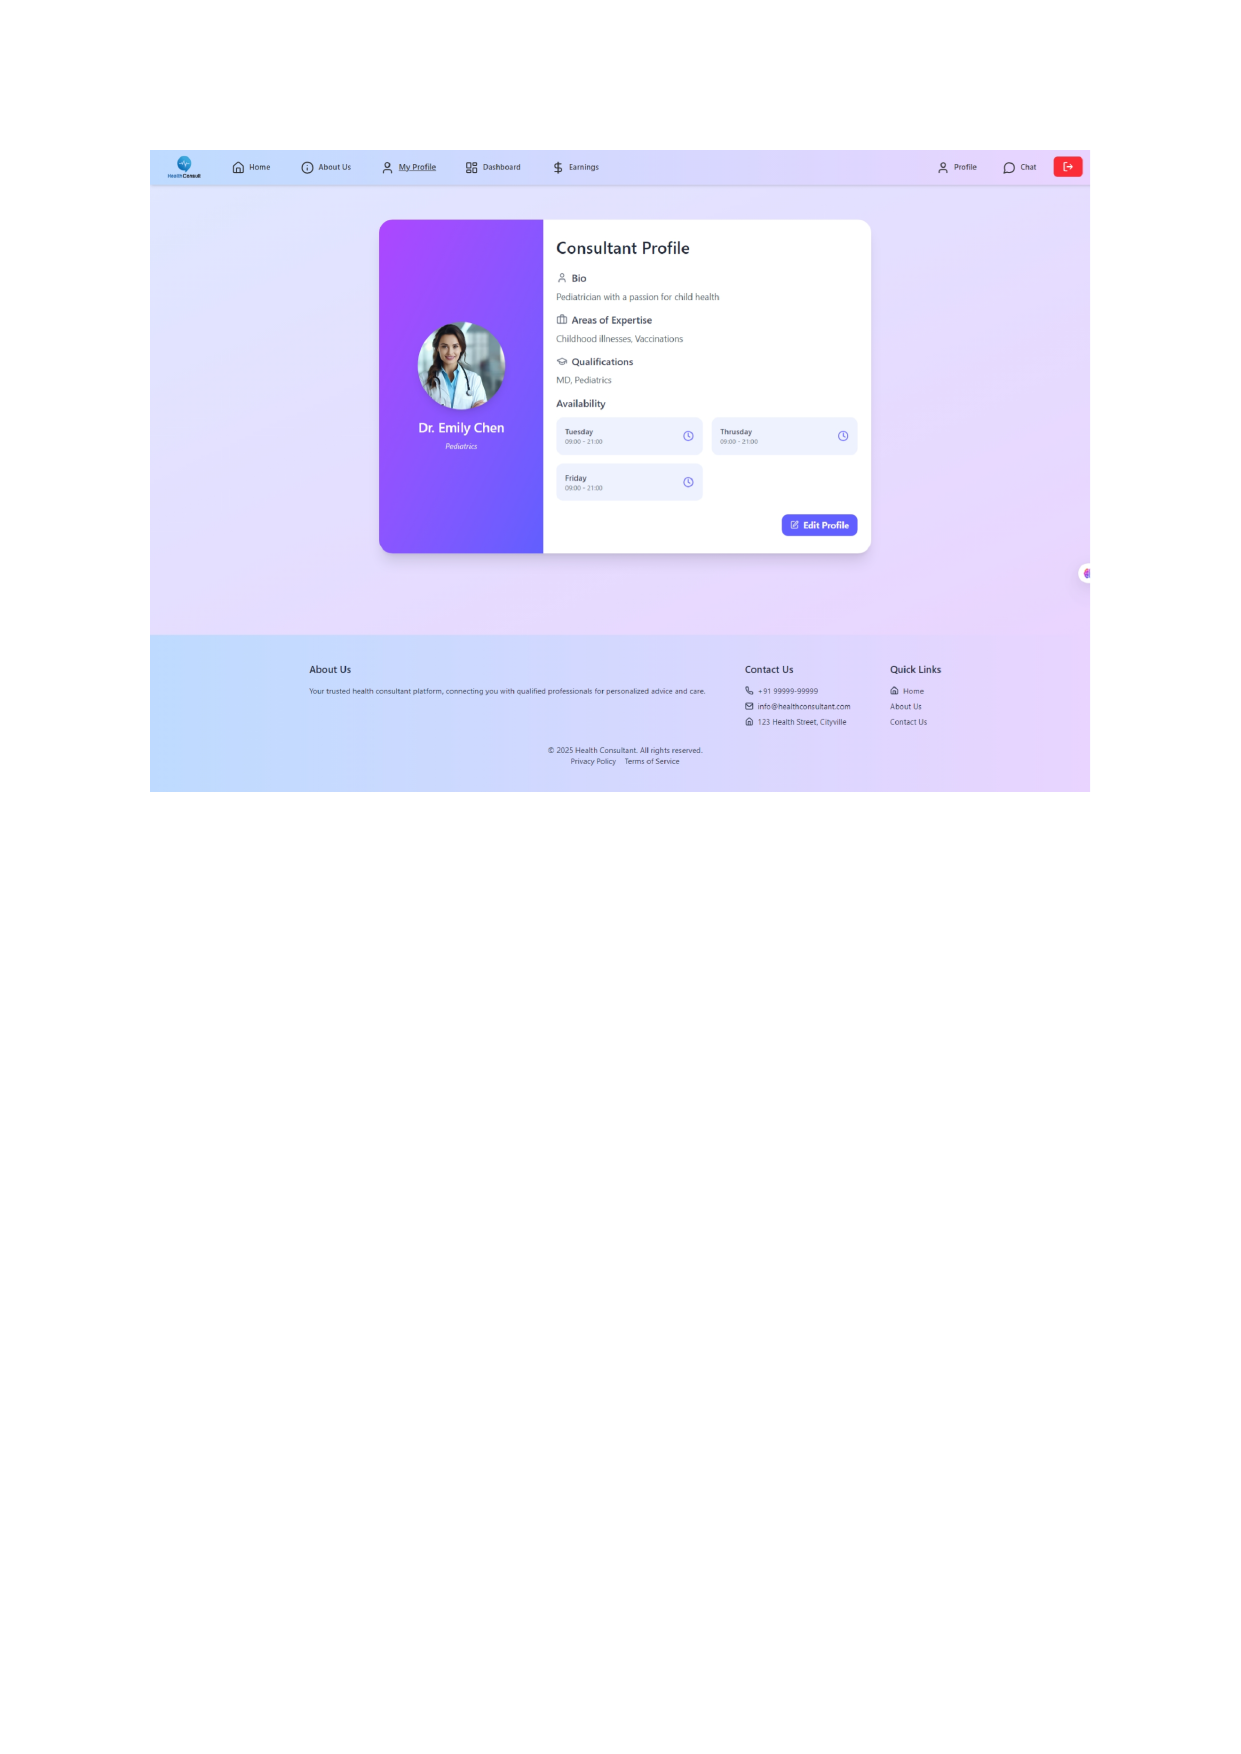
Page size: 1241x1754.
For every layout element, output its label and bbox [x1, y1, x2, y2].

picture [150, 150, 1091, 792]
